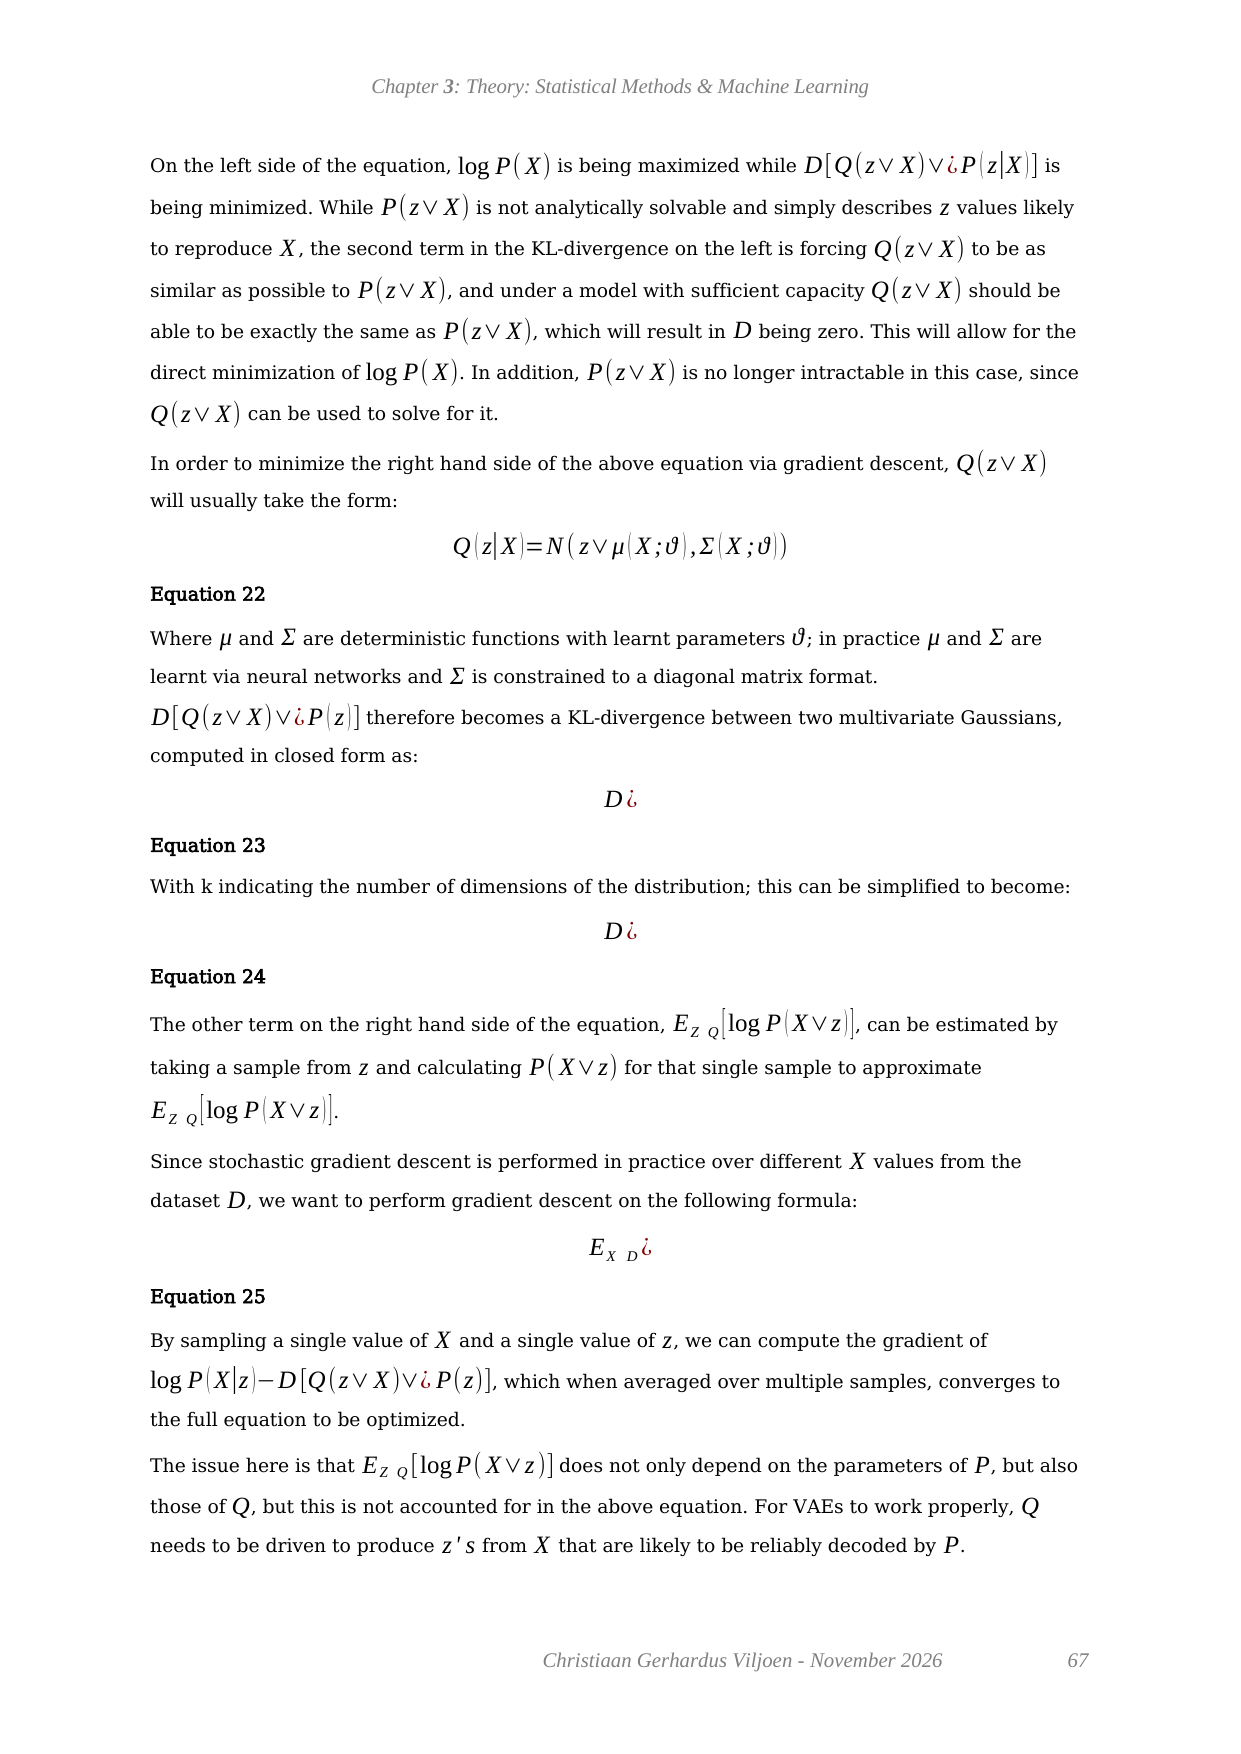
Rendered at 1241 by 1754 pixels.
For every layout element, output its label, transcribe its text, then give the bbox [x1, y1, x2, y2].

text By sampling a single value of and a single value of , we can compute the gradient of , which when averaged over multiple samples, converges to the full equation to be optimized. [150, 1326, 1090, 1430]
text The other term on the right hand side of the equation, , can be estimated by taking a sample from and calculating for that single sample to approximate . [150, 1007, 1090, 1128]
text The issue here is that does not only depend on the parameters of , but also those of , but this is not accounted for in the above equation. For VAEs to work properly, needs to be driven to produce from that are likely to be reliably decoded by . [150, 1449, 1090, 1559]
text Equation 23 [150, 833, 1090, 856]
text On the left side of the equation, is being maximized while is being minimized. While is not analytically solvable and simply describes values likely to reproduce , the second term in the KL-divergence on the left is forcing to be as similar as possible to , and under a model with sufficient capacity should be able to be exactly the same as , which will result in being zero. This will allow for the direct minimization of . In addition, is no longer intractable in this case, since can be used to solve for it. [150, 150, 1090, 428]
text Equation 22 [150, 582, 1090, 604]
text With k indicating the number of dimensions of the distribution; this can be simplified to become: [150, 875, 1090, 898]
text Equation 25 [150, 1284, 1090, 1307]
text In order to minimize the right hand side of the above equation via gradient descent, will usually take the form: [150, 448, 1090, 512]
text Equation 24 [150, 964, 1090, 987]
text Where and are deterministic functions with learnt parameters ; in practice and are learnt via neural networks and is constrained to a diagonal matrix format. therefore becomes a KL-divergence between two multivariate Gaussians, computed in closed form as: [150, 624, 1090, 766]
text Since stochastic gradient descent is performed in practice over different values from the dataset , we want to perform gradient descent on the following formula: [150, 1147, 1090, 1214]
